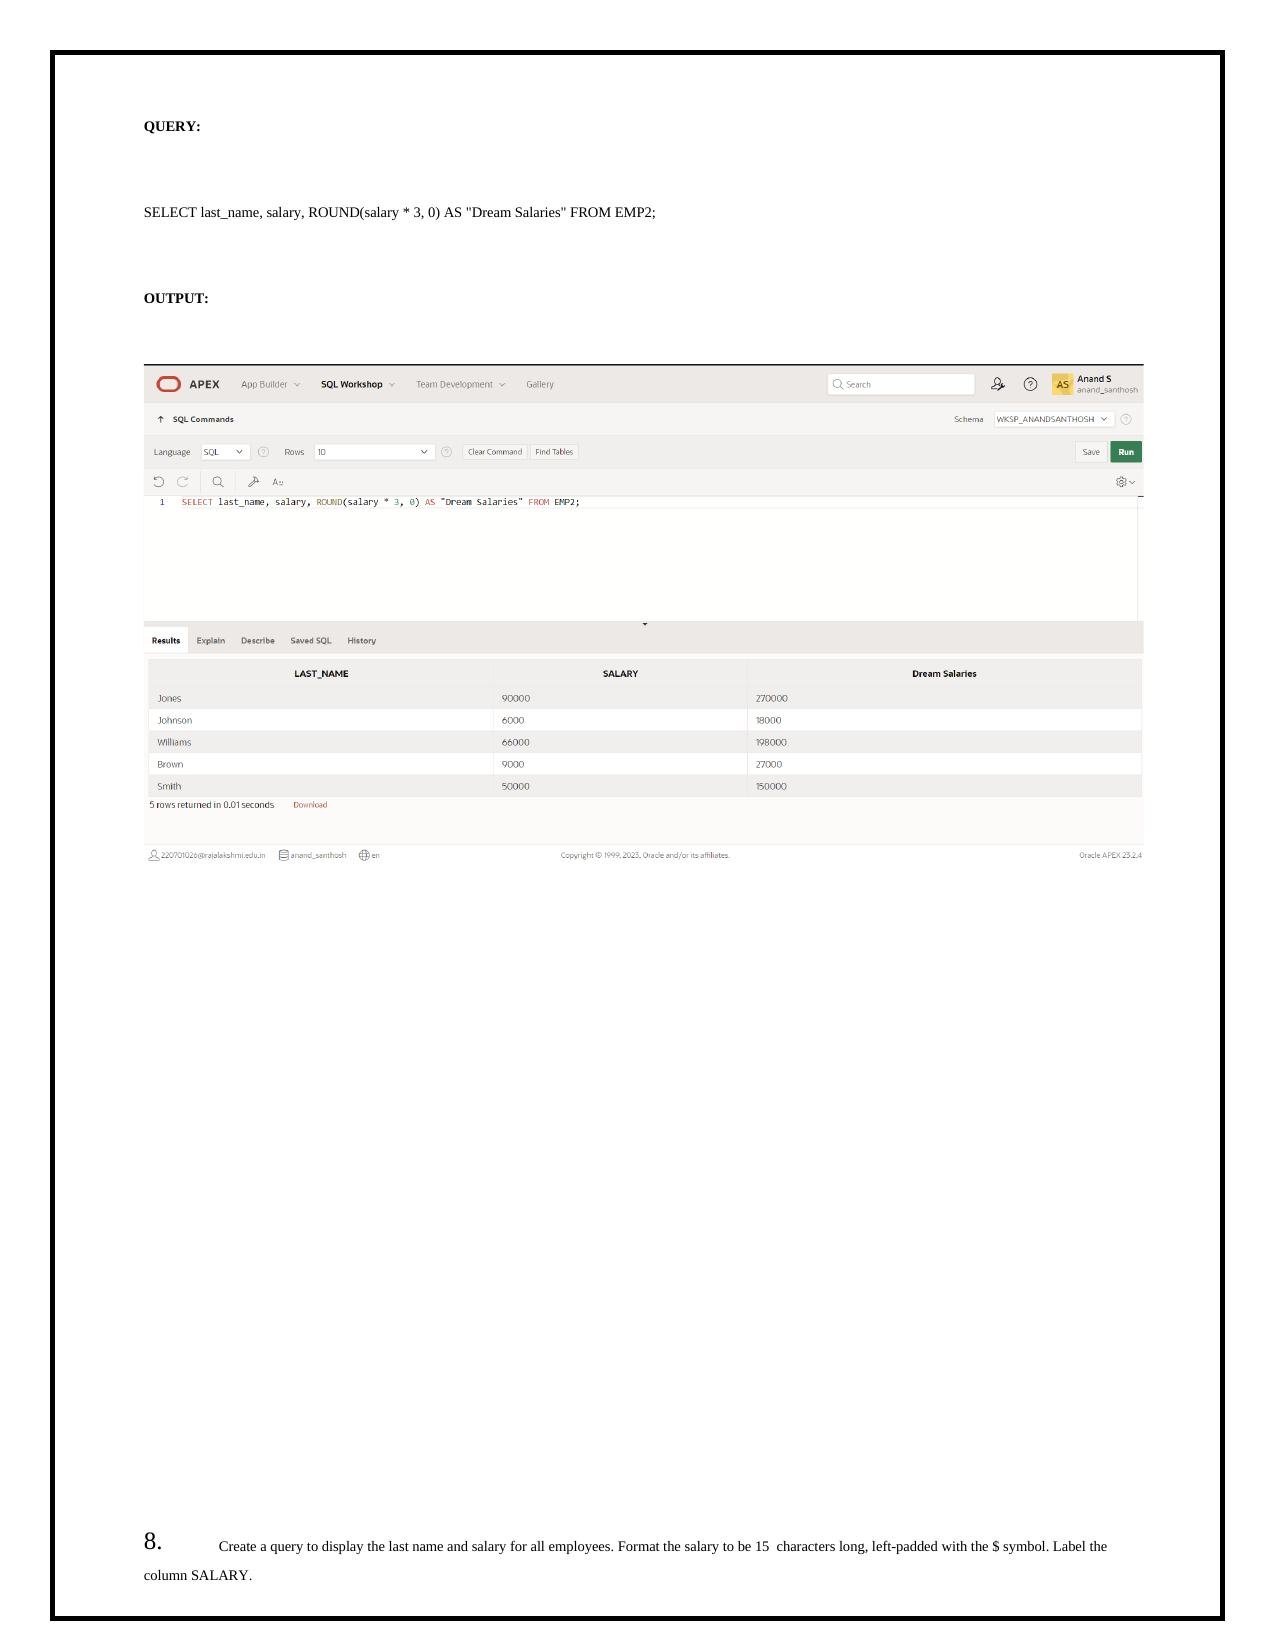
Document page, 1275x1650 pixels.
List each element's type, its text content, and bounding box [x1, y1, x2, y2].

text QUERY: [144, 105, 1144, 134]
text SELECT last_name, salary, ROUND(salary * 3, 0) AS "Dream Salaries" FROM EMP2; [144, 192, 1144, 220]
picture [143, 364, 1144, 865]
list Create a query to display the last name and salary for all employees. Format the salary to be 15 characters long, left-padded with the $ symbol. Label the column SALARY. [143, 1526, 1144, 1584]
text OUTPUT: [144, 278, 1144, 307]
